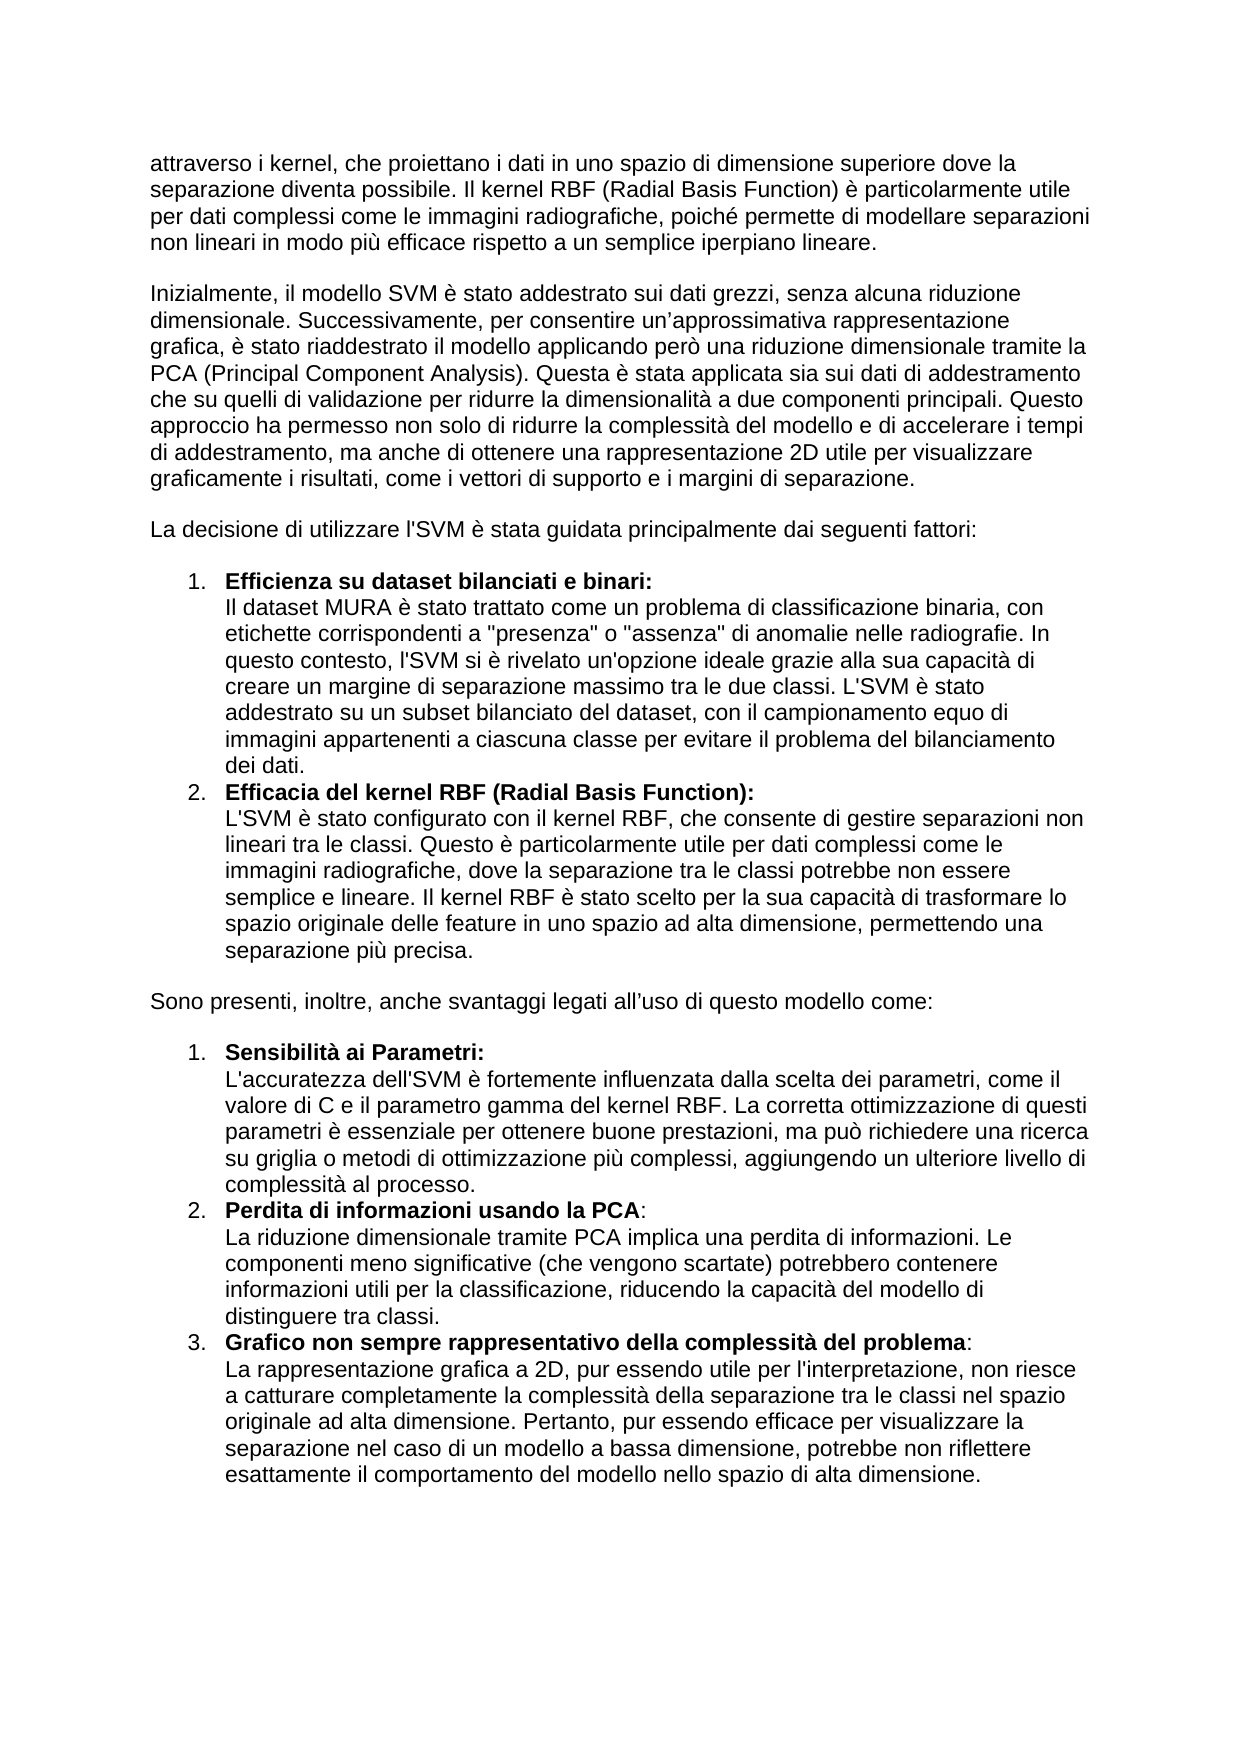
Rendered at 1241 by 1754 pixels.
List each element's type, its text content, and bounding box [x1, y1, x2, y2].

text La decisione di utilizzare l'SVM è stata guidata principalmente dai seguenti fattori: [150, 516, 1090, 543]
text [150, 150, 1090, 255]
list Grafico non sempre rappresentativo della complessità del problema: La rappresentazione grafica a 2D, pur essendo utile per l'interpretazione, non riesce a catturare completamente la complessità della separazione tra le classi nel spazio originale ad alta dimensione. Pertanto, pur essendo efficace per visualizzare la separazione nel caso di un modello a bassa dimensione, potrebbe non riflettere esattamente il comportamento del modello nello spazio di alta dimensione. [187, 1329, 1090, 1487]
list Perdita di informazioni usando la PCA: La riduzione dimensionale tramite PCA implica una perdita di informazioni. Le componenti meno significative (che vengono scartate) potrebbero contenere informazioni utili per la classificazione, riducendo la capacità del modello di distinguere tra classi. [187, 1197, 1090, 1329]
text Inizialmente, il modello SVM è stato addestrato sui dati grezzi, senza alcuna riduzione dimensionale. Successivamente, per consentire un’approssimativa rappresentazione grafica, è stato riaddestrato il modello applicando però una riduzione dimensionale tramite la PCA (Principal Component Analysis). Questa è stata applicata sia sui dati di addestramento che su quelli di validazione per ridurre la dimensionalità a due componenti principali. Questo approccio ha permesso non solo di ridurre la complessità del modello e di accelerare i tempi di addestramento, ma anche di ottenere una rappresentazione 2D utile per visualizzare graficamente i risultati, come i vettori di supporto e i margini di separazione. [150, 280, 1090, 491]
list Efficacia del kernel RBF (Radial Basis Function): L'SVM è stato configurato con il kernel RBF, che consente di gestire separazioni non lineari tra le classi. Questo è particolarmente utile per dati complessi come le immagini radiografiche, dove la separazione tra le classi potrebbe non essere semplice e lineare. Il kernel RBF è stato scelto per la sua capacità di trasformare lo spazio originale delle feature in uno spazio ad alta dimensione, permettendo una separazione più precisa. [187, 778, 1090, 963]
list Sensibilità ai Parametri: L'accuratezza dell'SVM è fortemente influenzata dalla scelta dei parametri, come il valore di C e il parametro gamma del kernel RBF. La corretta ottimizzazione di questi parametri è essenziale per ottenere buone prestazioni, ma può richiedere una ricerca su griglia o metodi di ottimizzazione più complessi, aggiungendo un ulteriore livello di complessità al processo. [187, 1039, 1090, 1197]
text Sono presenti, inoltre, anche svantaggi legati all’uso di questo modello come: [150, 988, 1090, 1014]
list Efficienza su dataset bilanciati e binari: Il dataset MURA è stato trattato come un problema di classificazione binaria, con etichette corrispondenti a "presenza" o "assenza" di anomalie nelle radiografie. In questo contesto, l'SVM si è rivelato un'opzione ideale grazie alla sua capacità di creare un margine di separazione massimo tra le due classi. L'SVM è stato addestrato su un subset bilanciato del dataset, con il campionamento equo di immagini appartenenti a ciascuna classe per evitare il problema del bilanciamento dei dati. [187, 568, 1090, 778]
